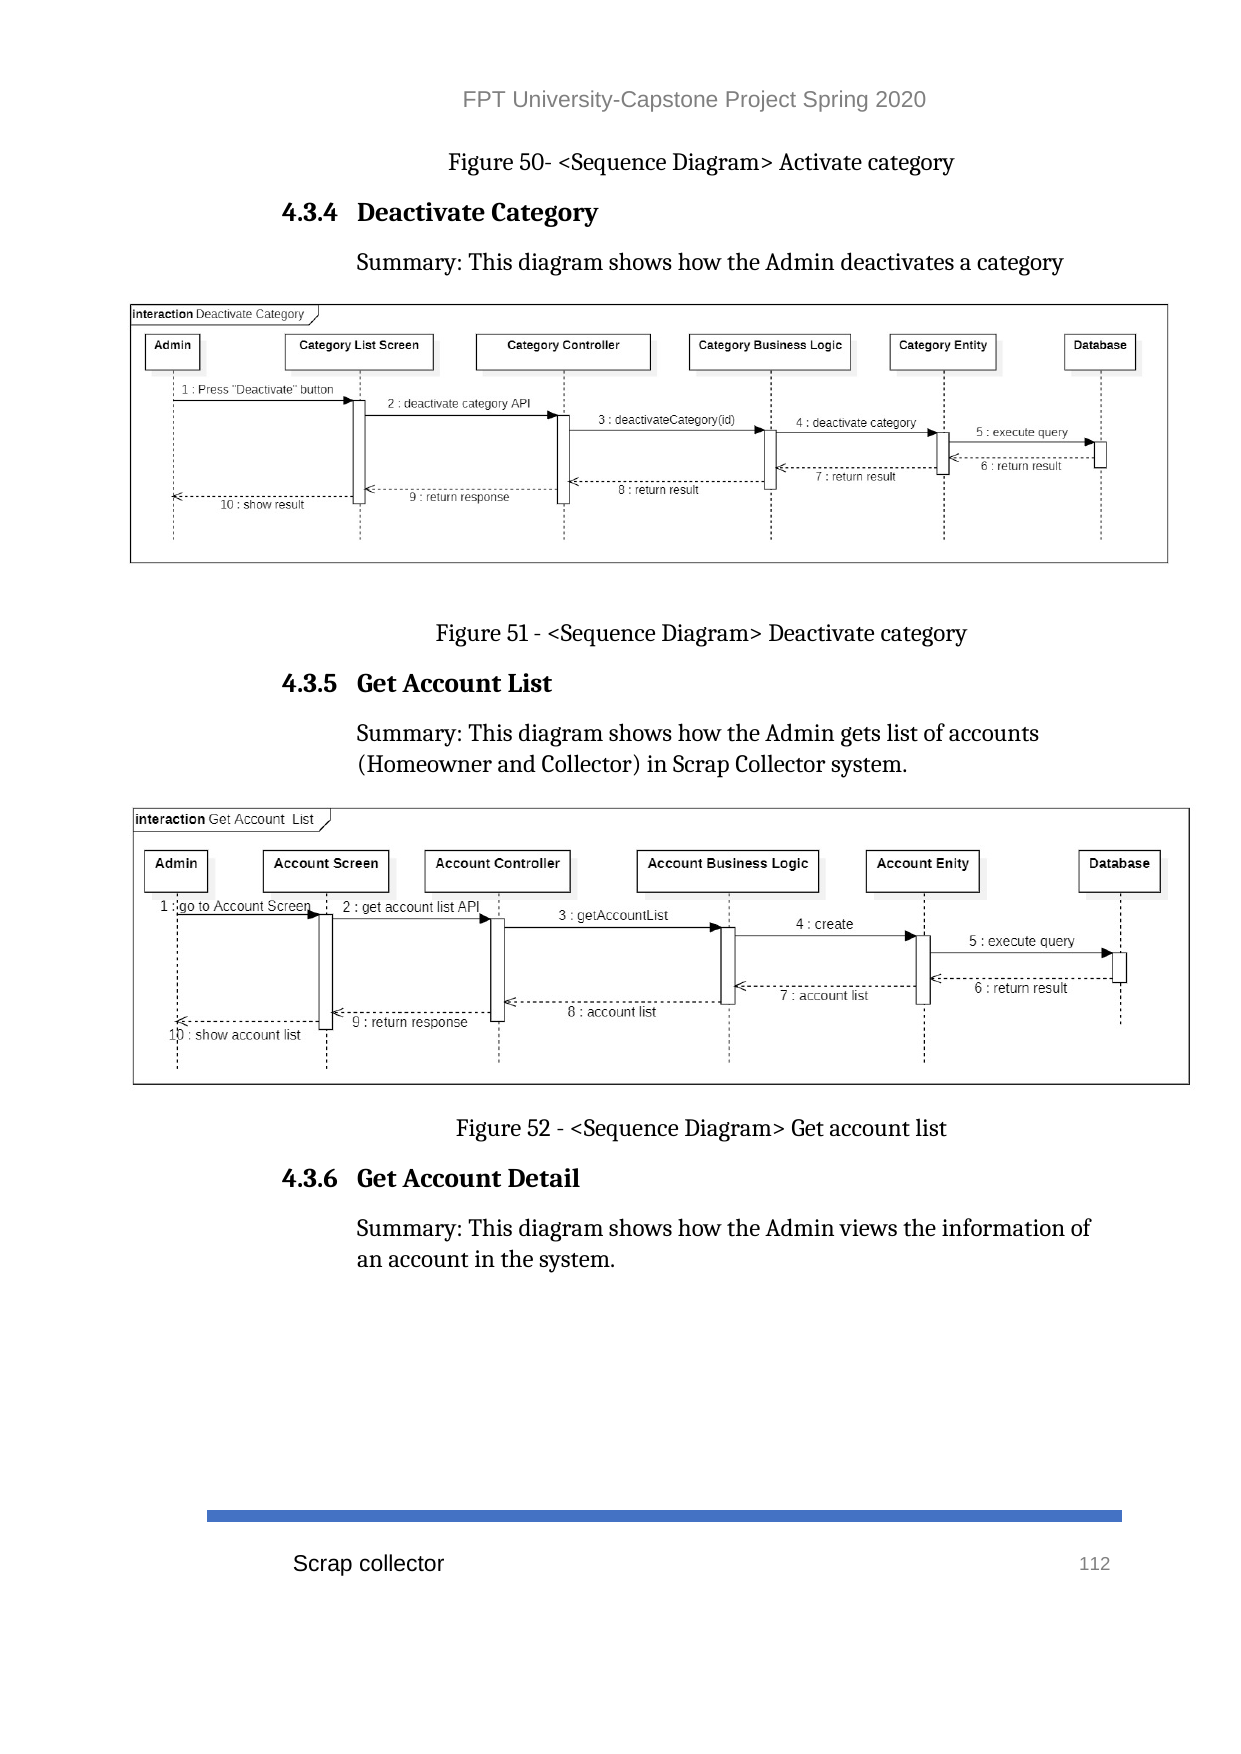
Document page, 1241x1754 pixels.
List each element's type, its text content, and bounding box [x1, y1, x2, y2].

text Figure 51 - <Sequence Diagram> Deactivate category [207, 619, 1122, 648]
text Summary: This diagram shows how the Admin deactivates a category [357, 247, 1122, 276]
text Figure 52 - <Sequence Diagram> Get account list [207, 1114, 1122, 1142]
list Get Account List [282, 668, 1122, 700]
text Figure 50- <Sequence Diagram> Activate category [207, 148, 1122, 176]
picture [121, 295, 1204, 599]
text Summary: This diagram shows how the Admin views the information of an account in the system. [357, 1213, 1122, 1273]
list Deactivate Category [282, 197, 1122, 228]
text Summary: This diagram shows how the Admin gets list of accounts (Homeowner and Collector) in Scrap Collector system. [357, 719, 1122, 778]
picture [122, 797, 1200, 1093]
list Get Account Detail [282, 1163, 1122, 1194]
